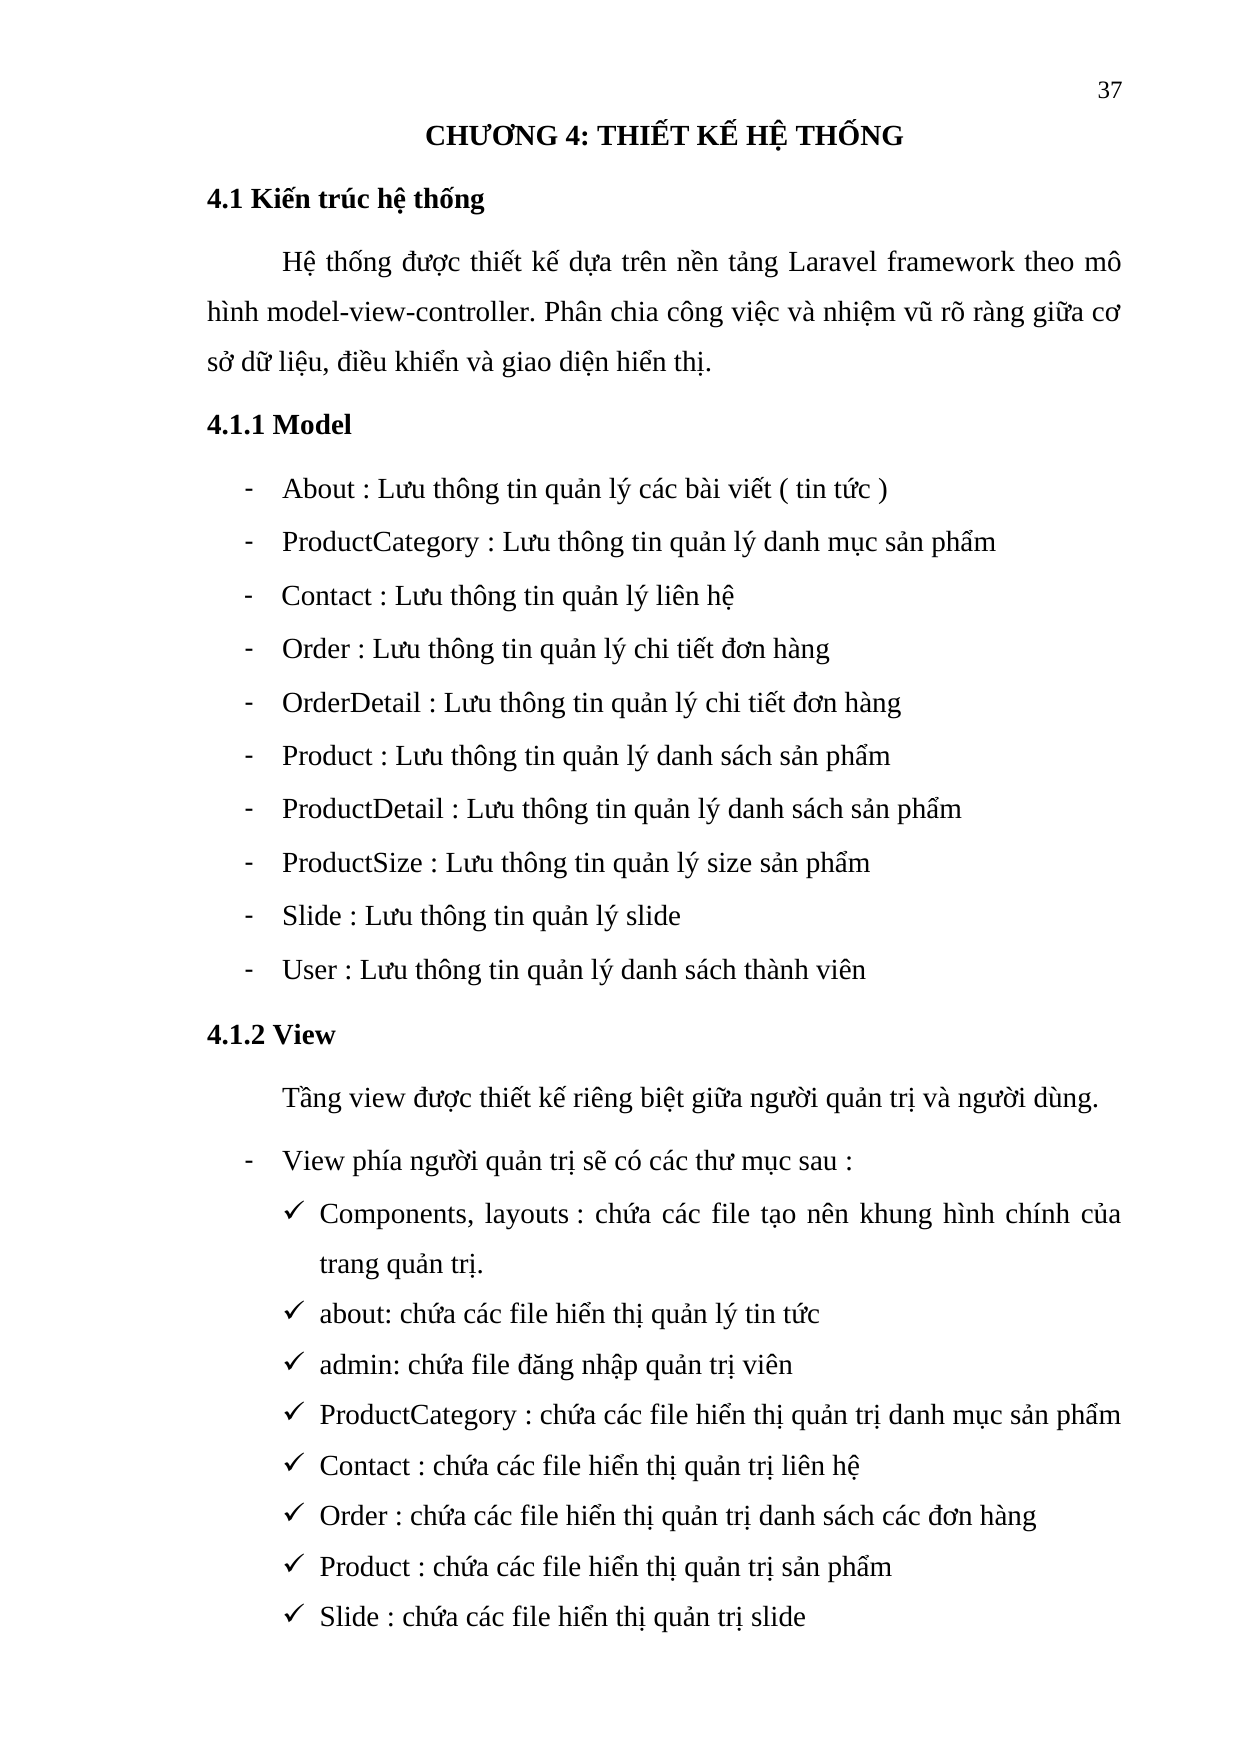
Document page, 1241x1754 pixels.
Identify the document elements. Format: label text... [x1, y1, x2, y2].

list Slide : chứa các file hiển thị quản trị slide [282, 1599, 1122, 1633]
list Order : Lưu thông tin quản lý chi tiết đơn hàng [244, 630, 1122, 666]
list Contact : Lưu thông tin quản lý liên hệ [244, 577, 1122, 612]
list ProductDetail : Lưu thông tin quản lý danh sách sản phẩm [244, 791, 1122, 826]
list Product : Lưu thông tin quản lý danh sách sản phẩm [244, 737, 1122, 773]
list Components, layouts : chứa các file tạo nên khung hình chính của trang quản trị. [282, 1196, 1122, 1280]
list ProductCategory : chứa các file hiển thị quản trị danh mục sản phẩm [282, 1397, 1122, 1431]
list About : Lưu thông tin quản lý các bài viết ( tin tức ) [244, 470, 1122, 506]
list Slide : Lưu thông tin quản lý slide [244, 897, 1122, 933]
text CHƯƠNG 4: THIẾT KẾ HỆ THỐNG [207, 118, 1122, 152]
list Order : chứa các file hiển thị quản trị danh sách các đơn hàng [282, 1498, 1122, 1532]
list Product : chứa các file hiển thị quản trị sản phẩm [282, 1549, 1122, 1582]
text Tầng view được thiết kế riêng biệt giữa người quản trị và người dùng. [207, 1080, 1122, 1113]
subtitle 4.1.1 Model [207, 407, 1122, 441]
list ProductCategory : Lưu thông tin quản lý danh mục sản phẩm [244, 523, 1122, 559]
list about: chứa các file hiển thị quản lý tin tức [282, 1297, 1122, 1330]
list ProductSize : Lưu thông tin quản lý size sản phẩm [244, 844, 1122, 880]
text Hệ thống được thiết kế dựa trên nền tảng Laravel framework theo mô hình model-view-controller. Phân chia công việc và nhiệm vũ rõ ràng giữa cơ sở dữ liệu, điều khiển và giao diện hiển thị. [207, 244, 1122, 378]
list admin: chứa file đăng nhập quản trị viên [282, 1347, 1122, 1381]
list User : Lưu thông tin quản lý danh sách thành viên [244, 951, 1122, 987]
list Contact : chứa các file hiển thị quản trị liên hệ [282, 1448, 1122, 1482]
list OrderDetail : Lưu thông tin quản lý chi tiết đơn hàng [244, 684, 1122, 719]
list View phía người quản trị sẽ có các thư mục sau : [244, 1142, 1122, 1178]
subtitle 4.1.2 View [207, 1017, 1122, 1050]
subtitle 4.1 Kiến trúc hệ thống [207, 181, 1122, 214]
